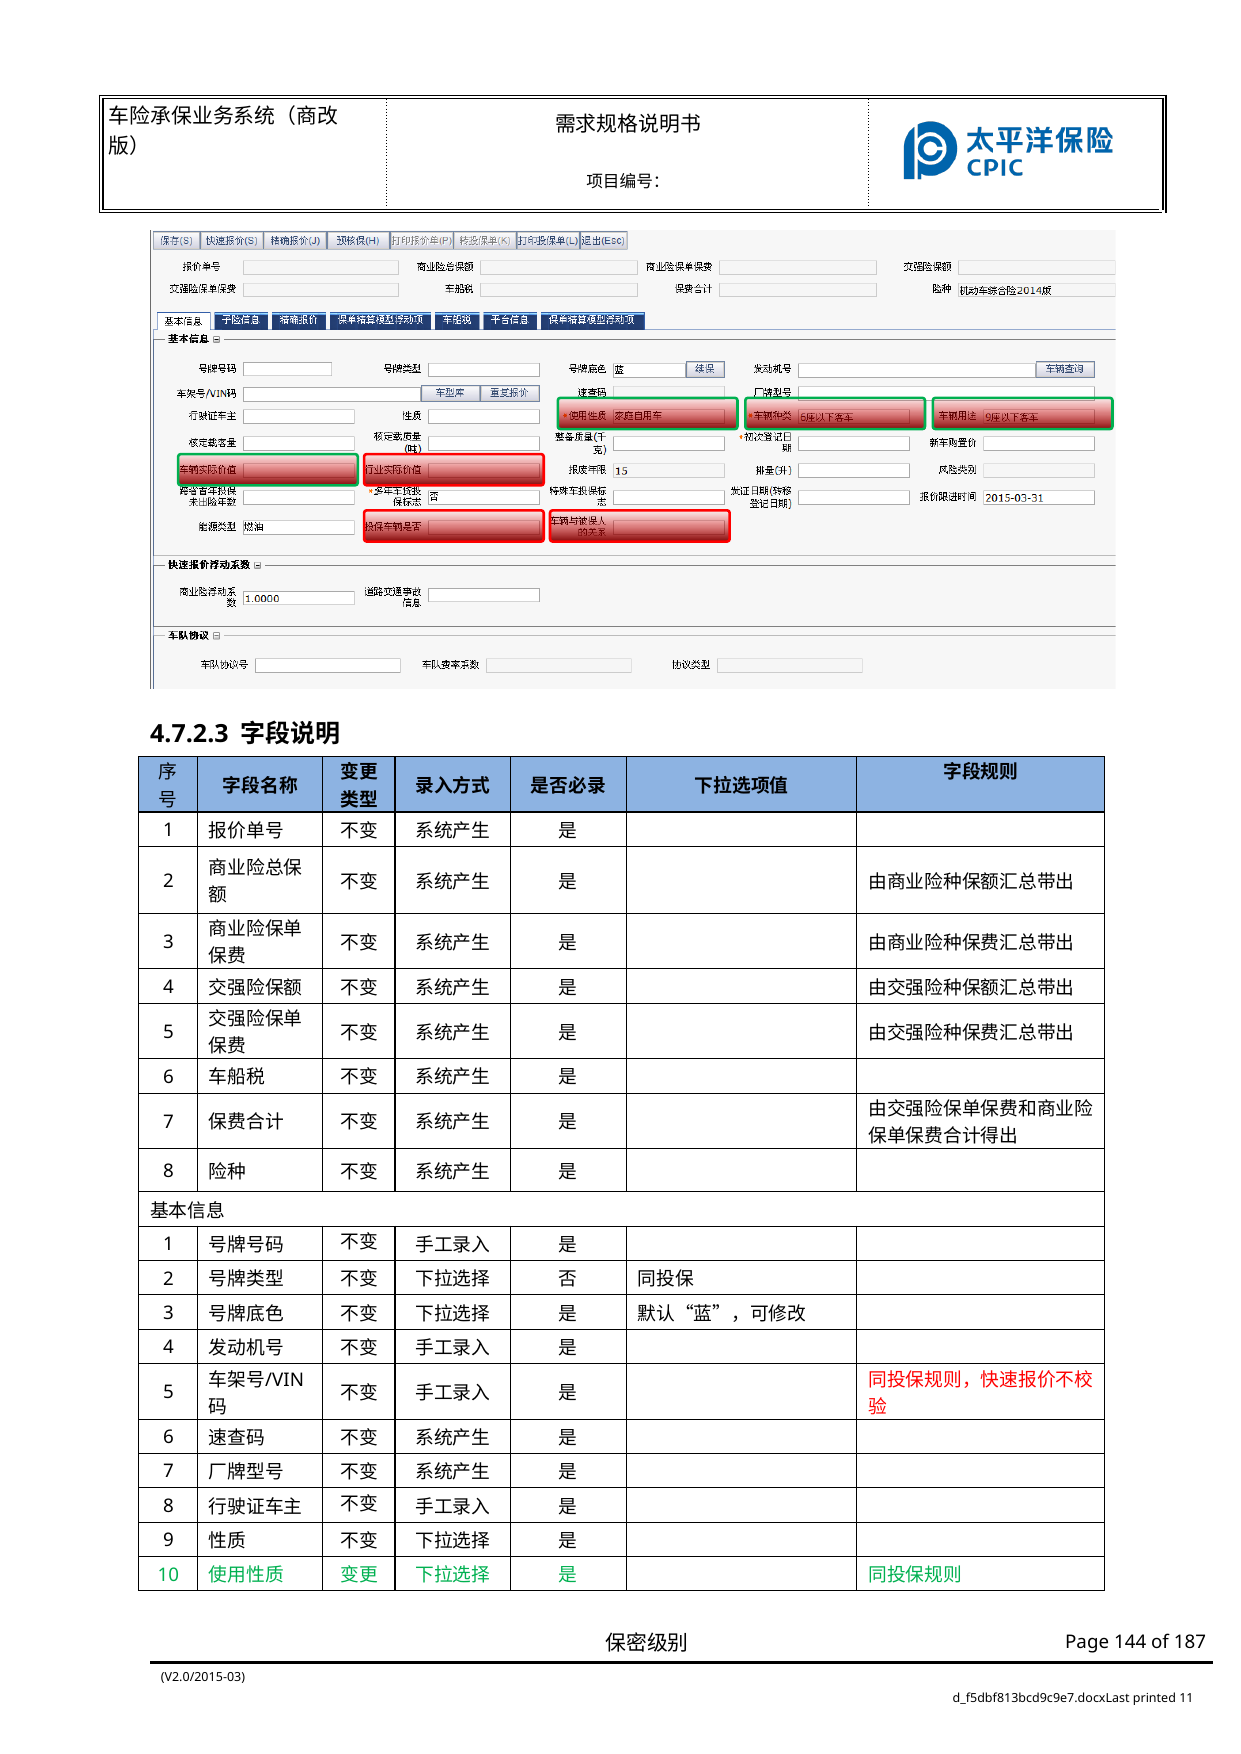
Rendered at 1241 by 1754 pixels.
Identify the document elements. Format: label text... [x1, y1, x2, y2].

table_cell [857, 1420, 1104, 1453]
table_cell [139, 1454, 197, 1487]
picture [150, 230, 1116, 689]
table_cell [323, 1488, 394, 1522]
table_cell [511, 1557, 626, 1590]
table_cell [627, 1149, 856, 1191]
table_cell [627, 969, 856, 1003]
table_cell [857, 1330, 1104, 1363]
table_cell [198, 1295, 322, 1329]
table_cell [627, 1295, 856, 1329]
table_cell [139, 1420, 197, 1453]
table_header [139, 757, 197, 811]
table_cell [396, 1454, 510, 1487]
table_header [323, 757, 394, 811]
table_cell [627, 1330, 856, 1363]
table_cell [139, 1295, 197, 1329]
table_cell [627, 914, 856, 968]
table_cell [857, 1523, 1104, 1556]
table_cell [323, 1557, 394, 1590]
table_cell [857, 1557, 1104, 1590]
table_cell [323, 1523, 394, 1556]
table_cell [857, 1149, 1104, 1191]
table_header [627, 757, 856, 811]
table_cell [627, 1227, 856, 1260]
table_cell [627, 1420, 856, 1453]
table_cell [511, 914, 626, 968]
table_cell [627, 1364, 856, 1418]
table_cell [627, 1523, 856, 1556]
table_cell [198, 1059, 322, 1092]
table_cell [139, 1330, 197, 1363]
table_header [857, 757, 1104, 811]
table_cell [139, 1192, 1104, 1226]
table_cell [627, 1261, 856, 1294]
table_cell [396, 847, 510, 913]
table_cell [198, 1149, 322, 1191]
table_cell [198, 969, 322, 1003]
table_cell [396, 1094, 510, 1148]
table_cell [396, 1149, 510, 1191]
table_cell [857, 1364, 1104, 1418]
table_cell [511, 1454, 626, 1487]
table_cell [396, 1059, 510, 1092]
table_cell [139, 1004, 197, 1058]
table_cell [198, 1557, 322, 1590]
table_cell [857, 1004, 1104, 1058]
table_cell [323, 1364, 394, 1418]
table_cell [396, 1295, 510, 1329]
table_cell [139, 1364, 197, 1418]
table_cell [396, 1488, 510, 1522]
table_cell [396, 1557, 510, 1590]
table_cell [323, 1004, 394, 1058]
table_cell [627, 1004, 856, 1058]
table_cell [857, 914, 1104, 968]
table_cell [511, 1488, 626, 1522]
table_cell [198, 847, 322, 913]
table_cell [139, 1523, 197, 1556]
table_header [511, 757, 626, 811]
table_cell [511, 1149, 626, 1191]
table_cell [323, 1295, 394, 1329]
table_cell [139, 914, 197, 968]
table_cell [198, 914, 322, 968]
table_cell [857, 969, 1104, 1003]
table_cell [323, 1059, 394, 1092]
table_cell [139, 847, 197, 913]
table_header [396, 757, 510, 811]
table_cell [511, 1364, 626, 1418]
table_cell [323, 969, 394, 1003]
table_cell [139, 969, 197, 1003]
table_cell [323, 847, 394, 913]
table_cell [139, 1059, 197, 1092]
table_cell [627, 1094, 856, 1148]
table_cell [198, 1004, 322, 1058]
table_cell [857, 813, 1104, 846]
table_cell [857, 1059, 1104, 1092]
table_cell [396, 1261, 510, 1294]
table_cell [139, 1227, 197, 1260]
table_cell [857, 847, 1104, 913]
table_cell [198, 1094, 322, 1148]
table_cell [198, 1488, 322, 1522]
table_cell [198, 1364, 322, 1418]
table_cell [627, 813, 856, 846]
subtitle 字段说明 [150, 713, 1116, 750]
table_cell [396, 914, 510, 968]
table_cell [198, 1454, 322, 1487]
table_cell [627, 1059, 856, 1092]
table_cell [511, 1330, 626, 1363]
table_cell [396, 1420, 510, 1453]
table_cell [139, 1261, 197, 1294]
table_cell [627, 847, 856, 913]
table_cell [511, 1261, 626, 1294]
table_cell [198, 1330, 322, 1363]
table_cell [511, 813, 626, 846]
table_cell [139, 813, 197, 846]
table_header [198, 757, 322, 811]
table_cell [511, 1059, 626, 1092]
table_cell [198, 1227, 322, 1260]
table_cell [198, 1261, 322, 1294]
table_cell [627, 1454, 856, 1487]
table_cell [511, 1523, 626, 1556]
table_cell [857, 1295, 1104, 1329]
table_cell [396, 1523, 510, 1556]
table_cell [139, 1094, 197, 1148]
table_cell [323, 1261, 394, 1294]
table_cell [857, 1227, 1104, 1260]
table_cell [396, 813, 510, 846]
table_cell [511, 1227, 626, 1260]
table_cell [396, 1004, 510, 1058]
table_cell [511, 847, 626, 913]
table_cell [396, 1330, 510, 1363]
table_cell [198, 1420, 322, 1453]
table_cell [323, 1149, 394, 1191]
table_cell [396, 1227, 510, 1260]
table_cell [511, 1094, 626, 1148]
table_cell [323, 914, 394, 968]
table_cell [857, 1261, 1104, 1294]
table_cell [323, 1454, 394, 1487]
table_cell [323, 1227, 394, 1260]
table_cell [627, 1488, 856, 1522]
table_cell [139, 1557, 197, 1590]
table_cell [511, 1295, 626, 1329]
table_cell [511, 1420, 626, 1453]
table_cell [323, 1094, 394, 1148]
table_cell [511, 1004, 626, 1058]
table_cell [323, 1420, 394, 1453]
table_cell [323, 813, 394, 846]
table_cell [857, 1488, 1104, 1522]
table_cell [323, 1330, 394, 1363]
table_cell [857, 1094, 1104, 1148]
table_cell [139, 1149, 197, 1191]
picture [900, 117, 1117, 183]
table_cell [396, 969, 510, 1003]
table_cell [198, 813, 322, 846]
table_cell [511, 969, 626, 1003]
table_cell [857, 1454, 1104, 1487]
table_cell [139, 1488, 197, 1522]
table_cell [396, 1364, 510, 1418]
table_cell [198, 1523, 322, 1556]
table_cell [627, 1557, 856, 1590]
